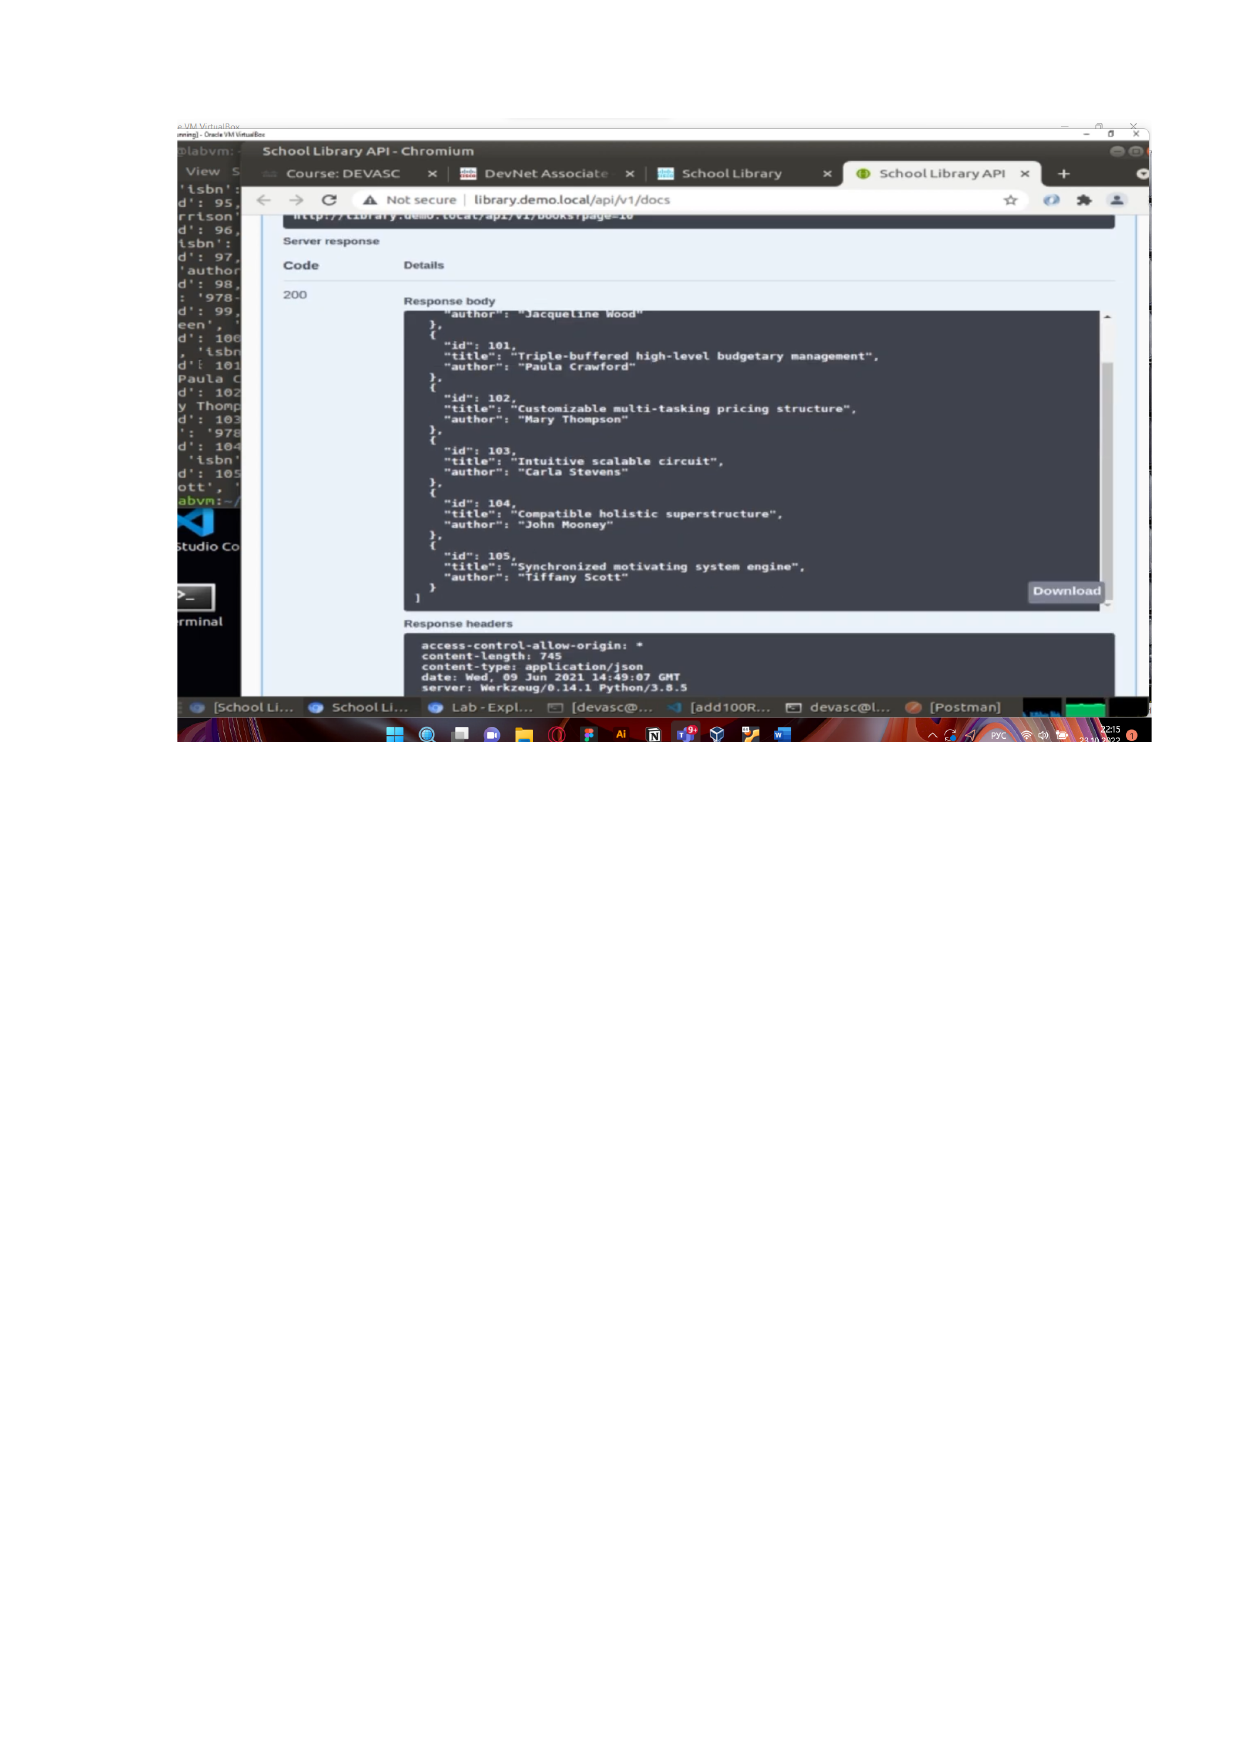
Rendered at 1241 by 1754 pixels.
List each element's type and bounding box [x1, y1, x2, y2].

picture [177, 118, 1152, 742]
